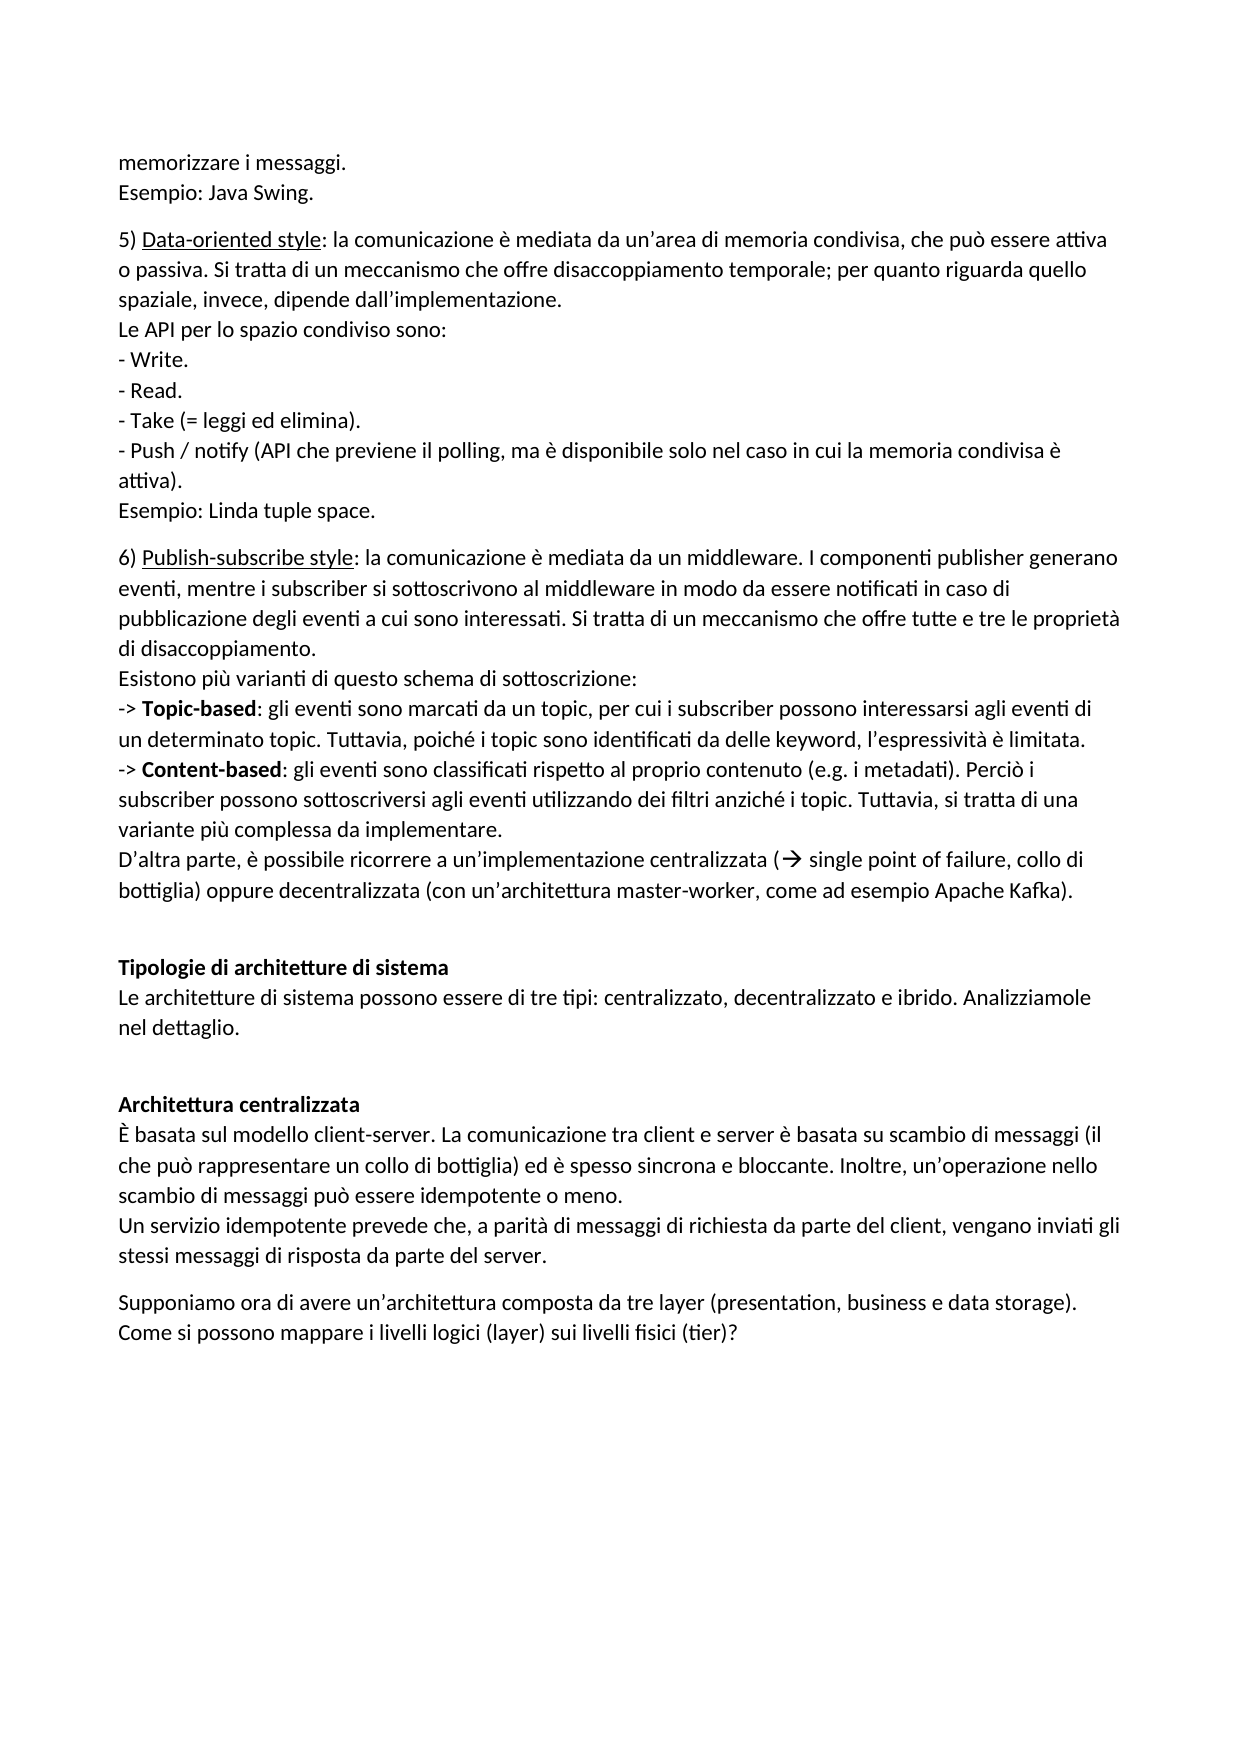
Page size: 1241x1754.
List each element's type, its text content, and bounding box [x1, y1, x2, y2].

text Architettura centralizzata È basata sul modello client-server. La comunicazione tra client e server è basata su scambio di messaggi (il che può rappresentare un collo di bottiglia) ed è spesso sincrona e bloccante. Inoltre, un’operazione nello scambio di messaggi può essere idempotente o meno. Un servizio idempotente prevede che, a parità di messaggi di richiesta da parte del client, vengano inviati gli stessi messaggi di risposta da parte del server. [118, 1060, 1122, 1269]
text Supponiamo ora di avere un’architettura composta da tre layer (presentation, business e data storage). Come si possono mappare i livelli logici (layer) sui livelli fisici (tier)? [118, 1288, 1122, 1346]
text Tipologie di architetture di sistema Le architetture di sistema possono essere di tre tipi: centralizzato, decentralizzato e ibrido. Analizziamole nel dettaglio. [118, 923, 1122, 1041]
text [118, 148, 1122, 206]
text 5) Data-oriented style: la comunicazione è mediata da un’area di memoria condivisa, che può essere attiva o passiva. Si tratta di un meccanismo che offre disaccoppiamento temporale; per quanto riguarda quello spaziale, invece, dipende dall’implementazione. Le API per lo spazio condiviso sono: - Write. - Read. - Take (= leggi ed elimina). - Push / notify (API che previene il polling, ma è disponibile solo nel caso in cui la memoria condivisa è attiva). Esempio: Linda tuple space. [118, 225, 1122, 524]
text 6) Publish-subscribe style: la comunicazione è mediata da un middleware. I componenti publisher generano eventi, mentre i subscriber si sottoscrivono al middleware in modo da essere notificati in caso di pubblicazione degli eventi a cui sono interessati. Si tratta di un meccanismo che offre tutte e tre le proprietà di disaccoppiamento. Esistono più varianti di questo schema di sottoscrizione: -> Topic-based: gli eventi sono marcati da un topic, per cui i subscriber possono interessarsi agli eventi di un determinato topic. Tuttavia, poiché i topic sono identificati da delle keyword, l’espressività è limitata. -> Content-based: gli eventi sono classificati rispetto al proprio contenuto (e.g. i metadati). Perciò i subscriber possono sottoscriversi agli eventi utilizzando dei filtri anziché i topic. Tuttavia, si tratta di una variante più complessa da implementare. D’altra parte, è possibile ricorrere a un’implementazione centralizzata ( single point of failure, collo di bottiglia) oppure decentralizzata (con un’architettura master-worker, come ad esempio Apache Kafka). [118, 543, 1122, 904]
